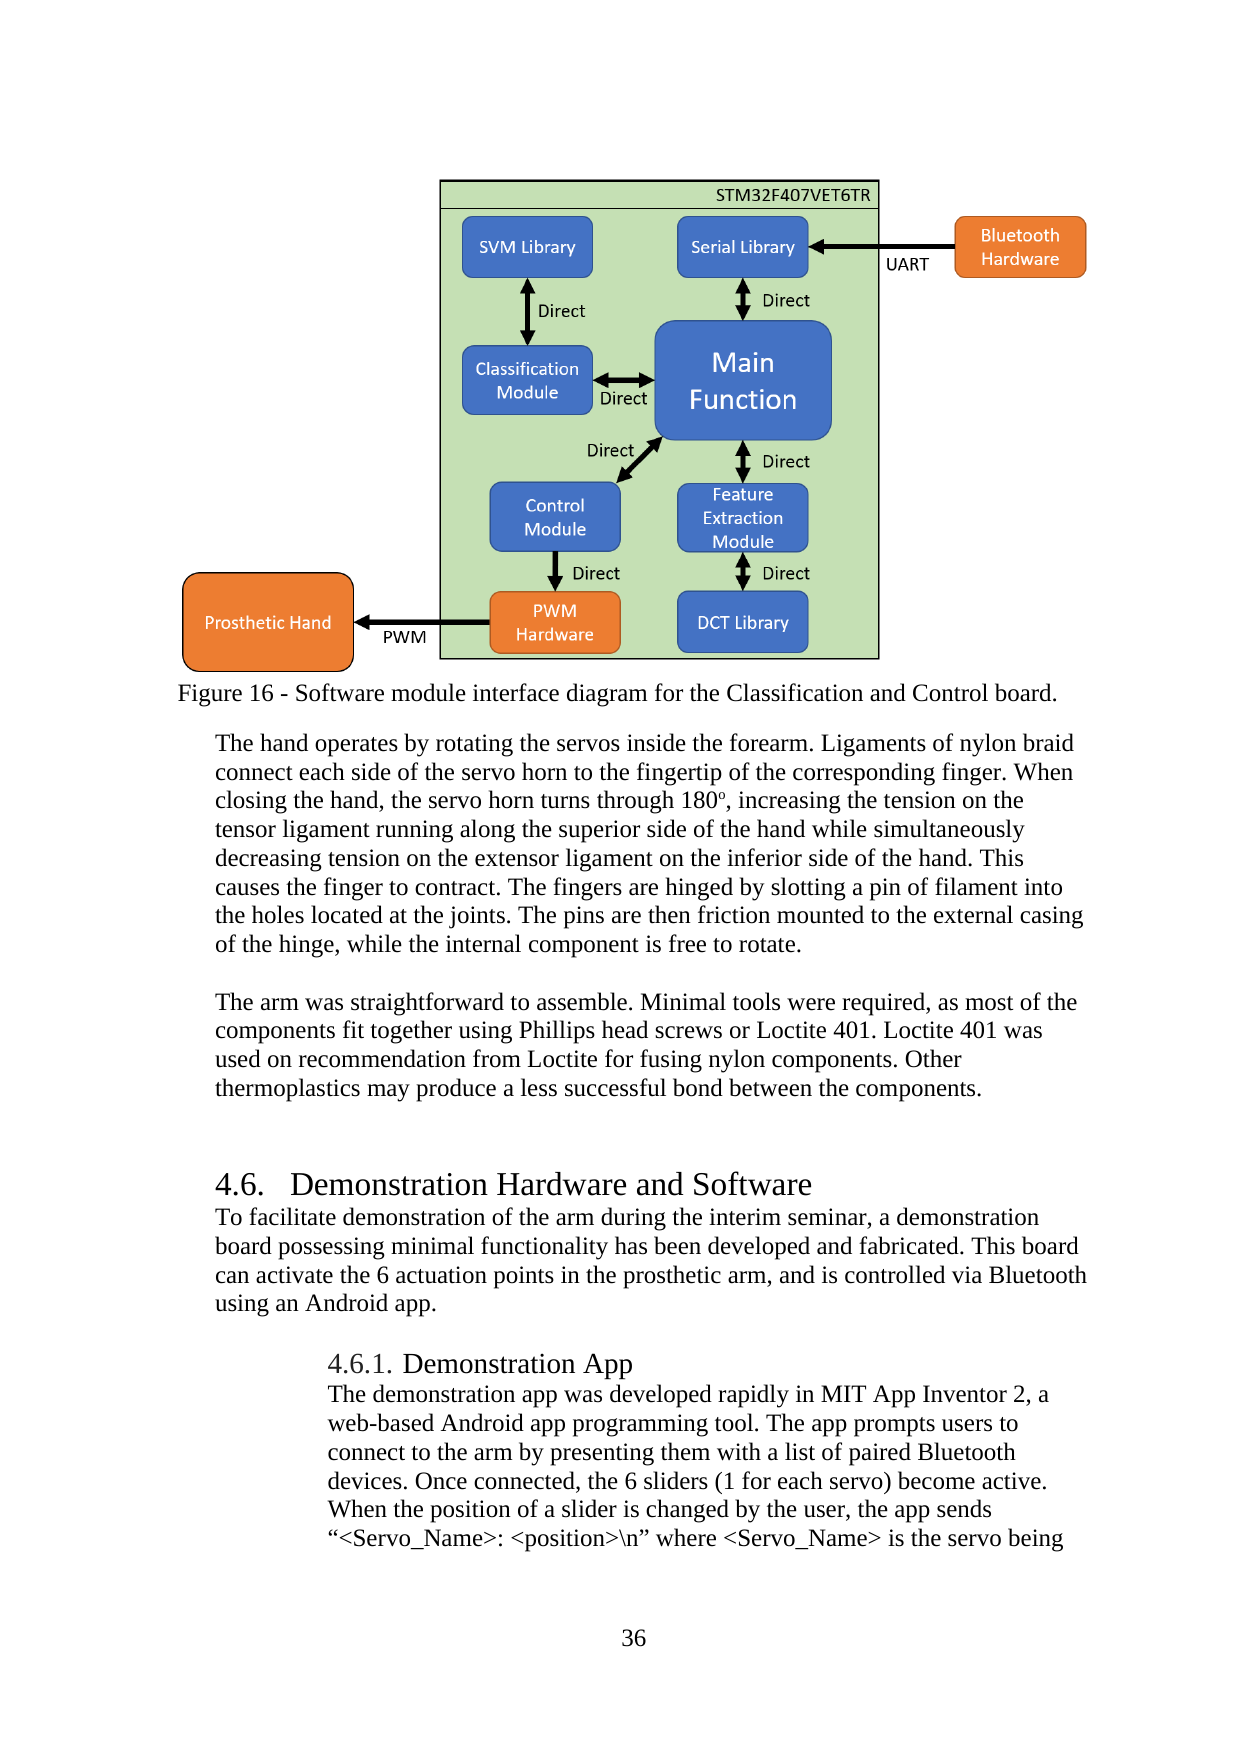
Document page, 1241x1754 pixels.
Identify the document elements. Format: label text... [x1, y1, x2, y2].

picture [176, 176, 1090, 679]
text Figure - Software module interface diagram for the Classification and Control board. [177, 679, 1090, 707]
subtitle Demonstration App [327, 1346, 1090, 1379]
text To facilitate demonstration of the arm during the interim seminar, a demonstration board possessing minimal functionality has been developed and fabricated. This board can activate the 6 actuation points in the prosthetic arm, and is controlled via Bluetooth using an Android app. [215, 1202, 1090, 1317]
text The hand operates by rotating the servos inside the forearm. Ligaments of nylon braid connect each side of the servo horn to the fingertip of the corresponding finger. When closing the hand, the servo horn turns through 180o, increasing the tension on the tensor ligament running along the superior side of the hand while simultaneously decreasing tension on the extensor ligament on the inferior side of the hand. This causes the finger to contract. The fingers are hinged by slotting a pin of filament into the holes located at the joints. The pins are then friction mounted to the external casing of the hinge, while the internal component is free to rotate. [215, 728, 1090, 958]
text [327, 1379, 1090, 1552]
text The arm was straightforward to assemble. Minimal tools were required, as most of the components fit together using Phillips head screws or Loctite 401. Loctite 401 was used on recommendation from Loctite for fusing nylon components. Other thermoplastics may produce a less successful bond between the components. [215, 987, 1090, 1102]
subtitle Demonstration Hardware and Software [215, 1164, 1090, 1202]
